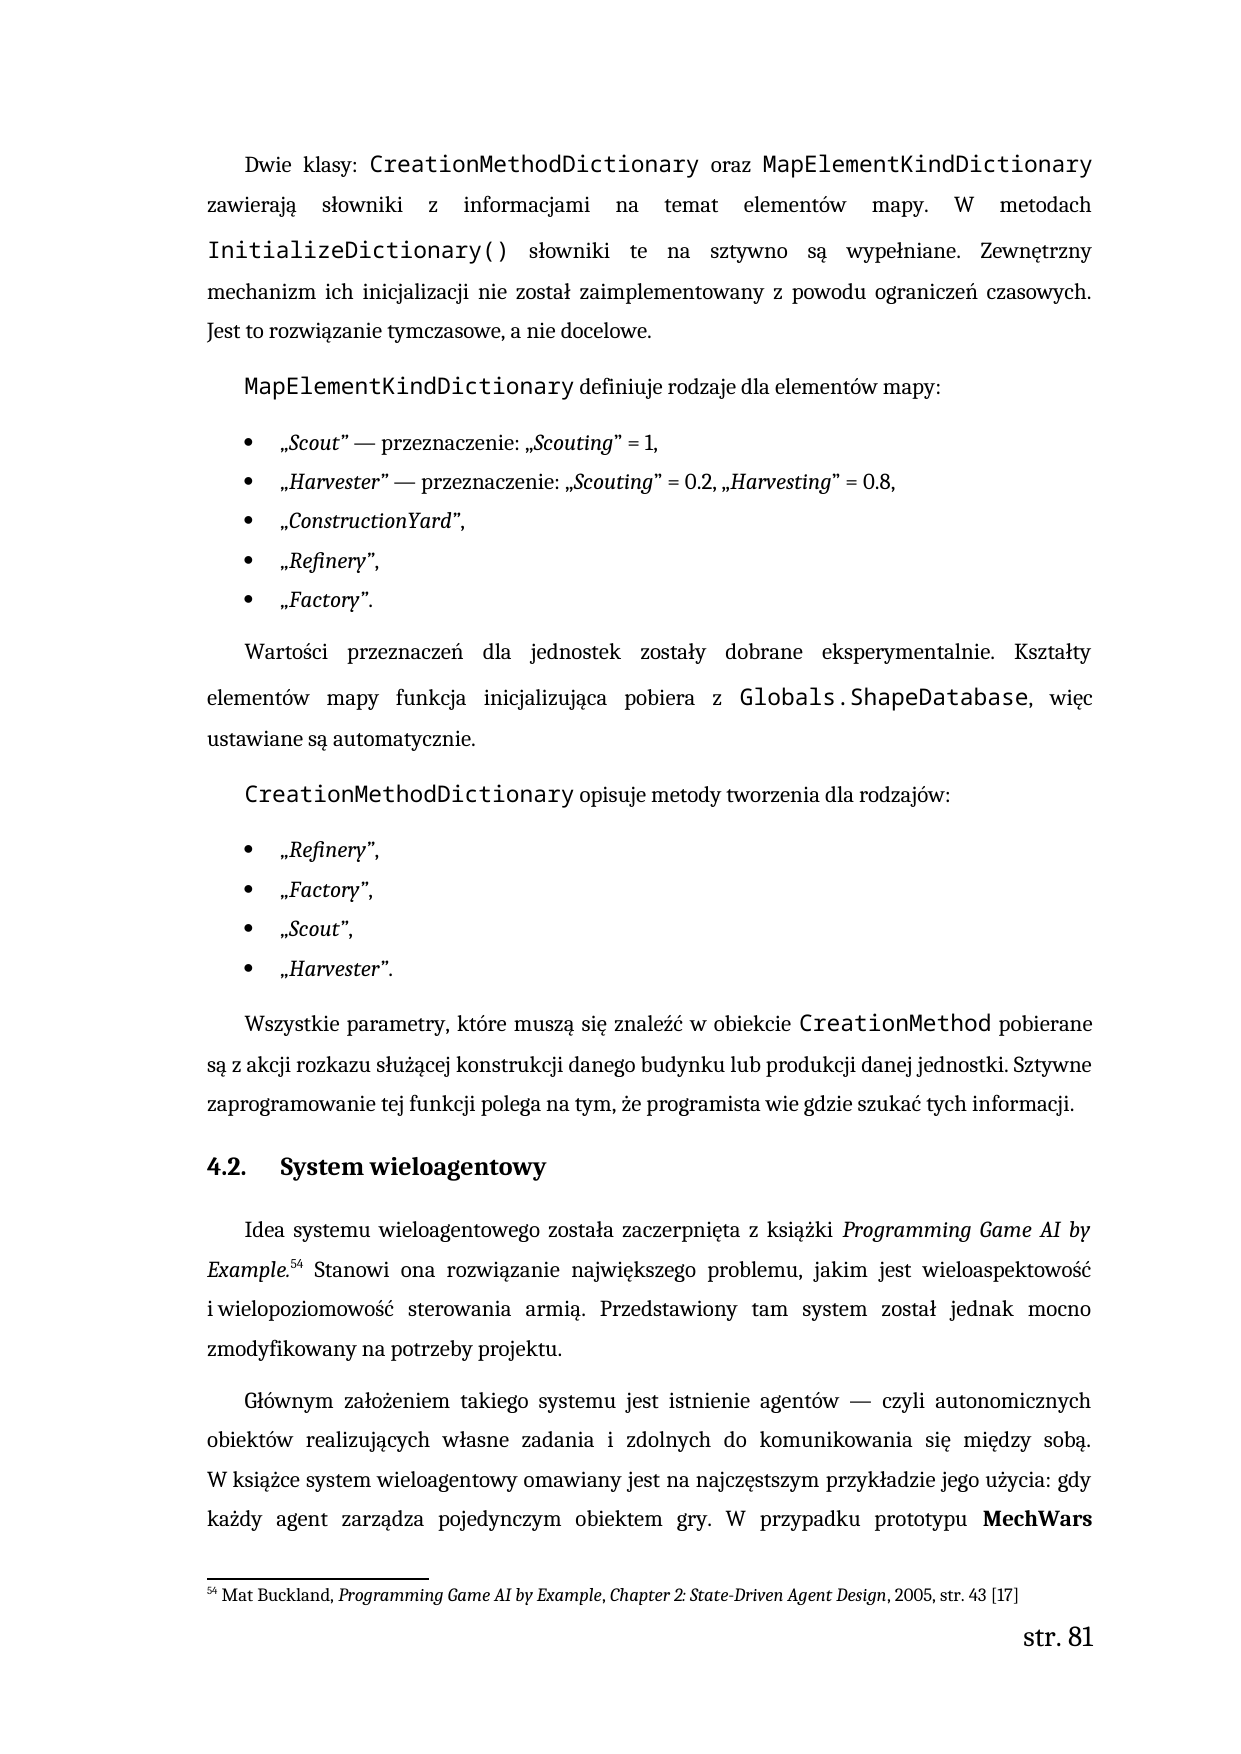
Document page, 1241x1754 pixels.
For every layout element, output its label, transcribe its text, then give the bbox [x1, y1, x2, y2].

list „ConstructionYard”, [207, 508, 1092, 534]
list „Factory”, [207, 876, 1092, 903]
list „Harvester”. [207, 955, 1092, 982]
text Wszystkie parametry, które muszą się znaleźć w obiekcie CreationMethod pobierane są z akcji rozkazu służącej konstrukcji danego budynku lub produkcji danej jednostki. Sztywne zaprogramowanie tej funkcji polega na tym, że programista wie gdzie szukać tych informacji. [207, 1007, 1092, 1117]
list „Harvester” — przeznaczenie: „Scouting” = 0.2, „Harvesting” = 0.8, [207, 469, 1092, 495]
text Wartości przeznaczeń dla jednostek zostały dobrane eksperymentalnie. Kształty elementów mapy funkcja inicjalizująca pobiera z Globals.ShapeDatabase, więc ustawiane są automatycznie. [207, 639, 1092, 752]
list „Refinery”, [207, 548, 1092, 574]
subtitle System wieloagentowy [207, 1151, 1092, 1181]
list „Refinery”, [207, 837, 1092, 863]
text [207, 1388, 1092, 1532]
list „Scout” — przeznaczenie: „Scouting” = 1, [207, 429, 1092, 456]
text CreationMethodDictionary opisuje metody tworzenia dla rodzajów: [207, 777, 1092, 809]
text Dwie klasy: CreationMethodDictionary oraz MapElementKindDictionary zawierają słowniki z informacjami na temat elementów mapy. W metodach InitializeDictionary() słowniki te na sztywno są wypełniane. Zewnętrzny mechanizm ich inicjalizacji nie został zaimplementowany z powodu ograniczeń czasowych. Jest to rozwiązanie tymczasowe, a nie docelowe. [207, 148, 1092, 344]
text MapElementKindDictionary definiuje rodzaje dla elementów mapy: [207, 370, 1092, 401]
list „Factory”. [207, 587, 1092, 613]
list „Scout”, [207, 916, 1092, 942]
text Idea systemu wieloagentowego została zaczerpnięta z książki Programming Game AI by Example. Stanowi ona rozwiązanie największego problemu, jakim jest wieloaspektowość i wielopoziomowość sterowania armią. Przedstawiony tam system został jednak mocno zmodyfikowany na potrzeby projektu. [207, 1217, 1092, 1362]
